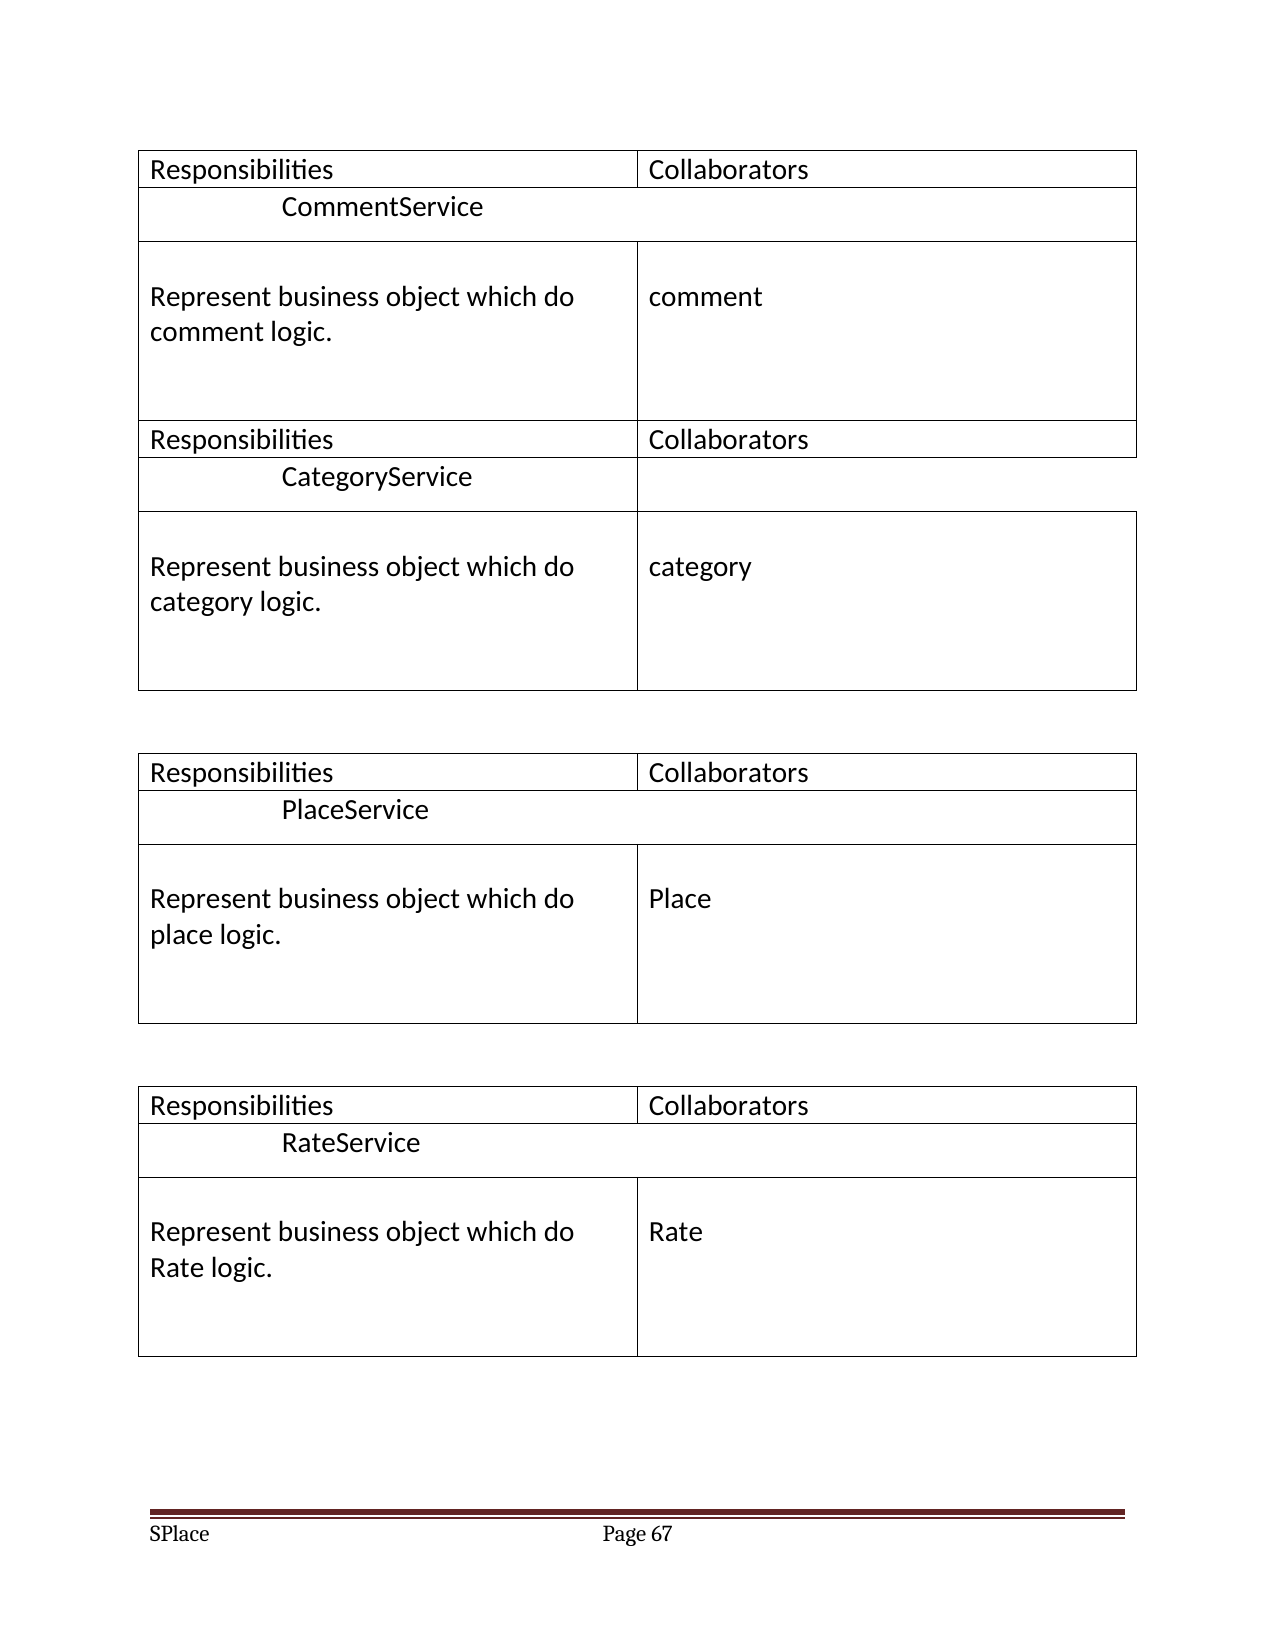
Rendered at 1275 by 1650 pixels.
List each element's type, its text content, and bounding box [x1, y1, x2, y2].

table_cell Responsibilities [139, 421, 637, 457]
table_cell comment [638, 242, 1136, 420]
table_header Responsibilities [139, 754, 637, 790]
table_cell Rate [638, 1178, 1136, 1356]
table_header Collaborators [638, 151, 1136, 187]
table_cell Collaborators [638, 421, 1136, 457]
table_cell PlaceService [139, 791, 1136, 844]
table_cell Represent business object which do comment logic. [139, 242, 637, 420]
table_header Responsibilities [139, 151, 637, 187]
table_header Responsibilities [139, 1087, 637, 1123]
table_cell Place [638, 845, 1136, 1023]
table_cell RateService [139, 1124, 1136, 1177]
table_cell category [638, 512, 1136, 690]
table_header Collaborators [638, 1087, 1136, 1123]
table_cell CategoryService [139, 458, 637, 511]
table_cell Represent business object which do Rate logic. [139, 1178, 637, 1356]
table_cell Represent business object which do place logic. [139, 845, 637, 1023]
table_header Collaborators [638, 754, 1136, 790]
table_cell CommentService [139, 188, 1136, 241]
table_cell Represent business object which do category logic. [139, 512, 637, 690]
